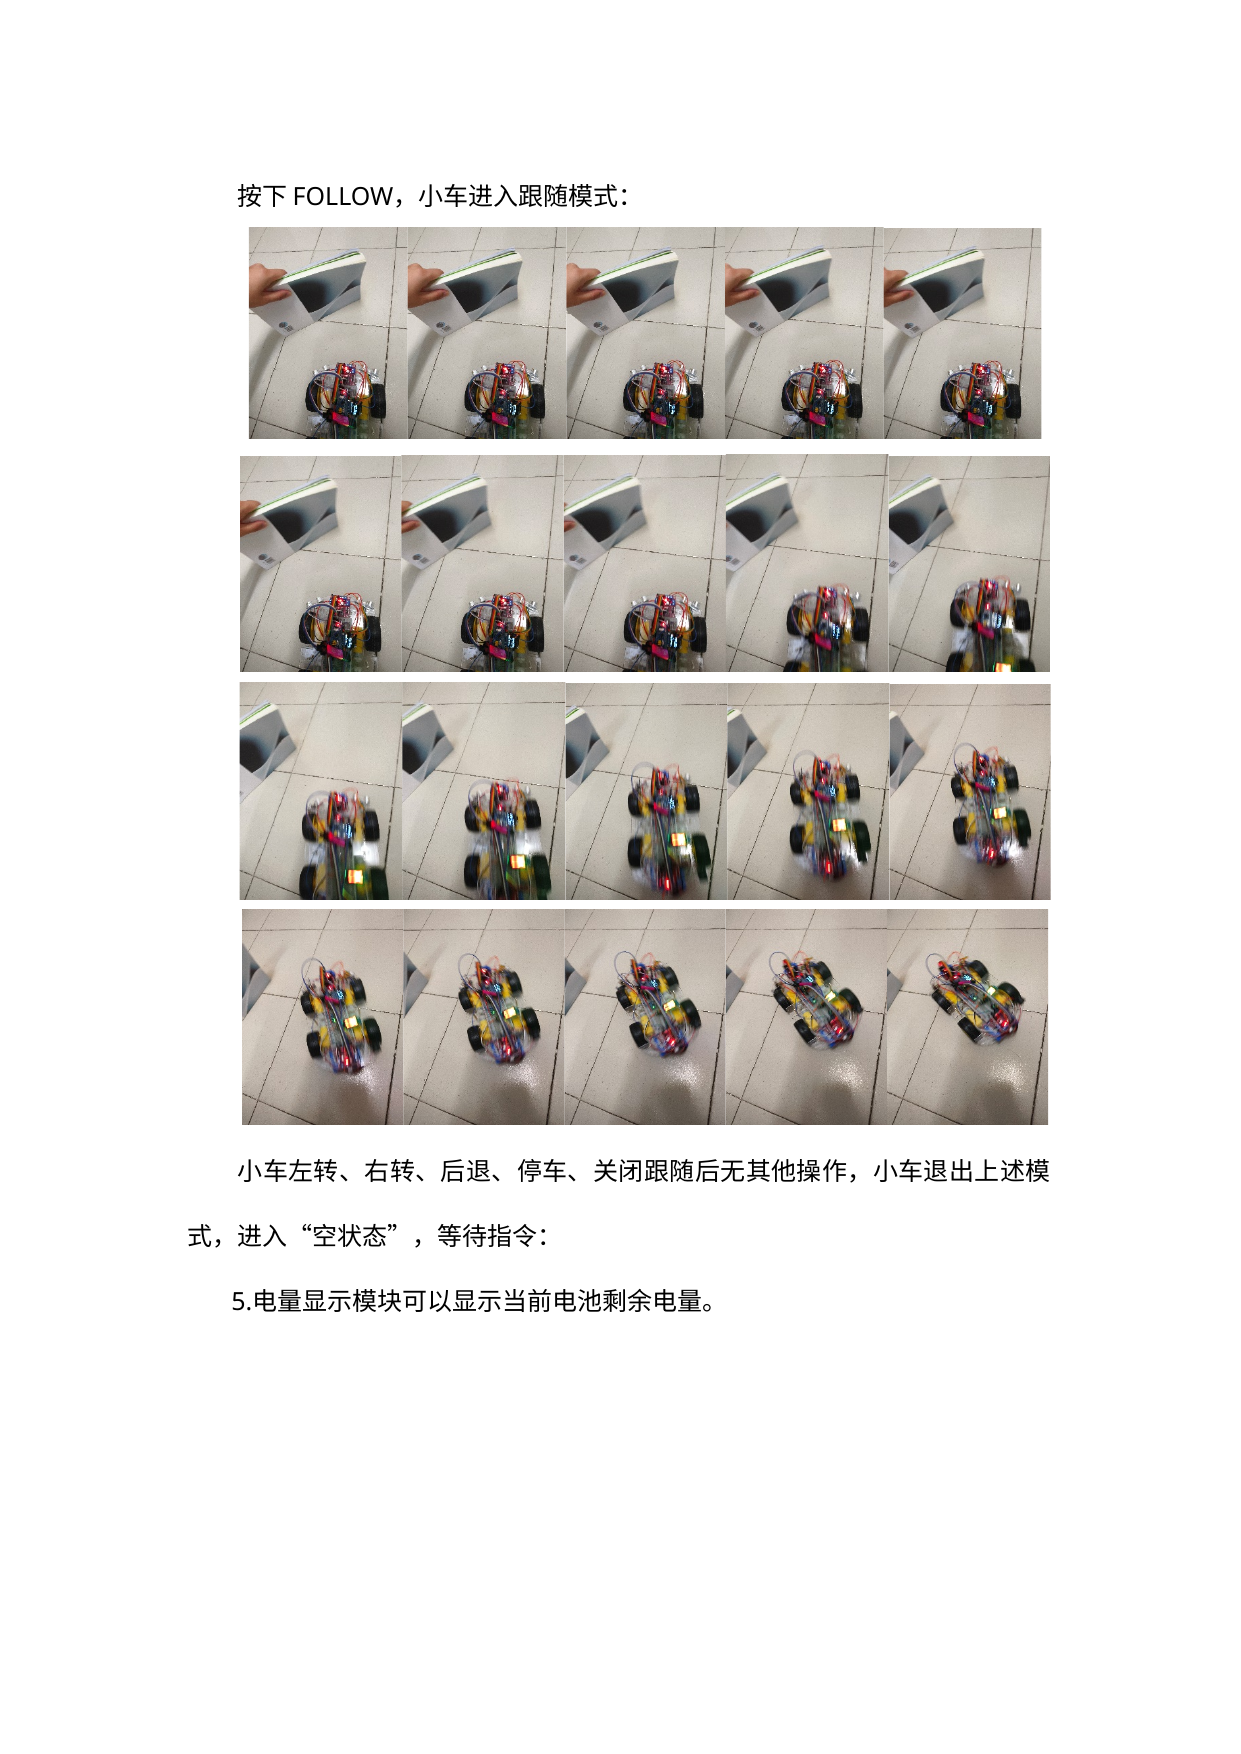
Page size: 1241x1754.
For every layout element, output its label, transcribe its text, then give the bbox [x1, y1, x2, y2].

picture [240, 454, 1050, 672]
text 5.电量显示模块可以显示当前电池剩余电量。 [187, 1267, 1053, 1332]
picture [248, 227, 1042, 439]
text 小车左转、右转、后退、停车、关闭跟随后无其他操作，小车退出上述模式，进入“空状态”，等待指令： [187, 1137, 1053, 1267]
picture [242, 909, 1049, 1125]
picture [239, 682, 1051, 900]
text 按下FOLLOW，小车进入跟随模式： [187, 162, 1053, 227]
